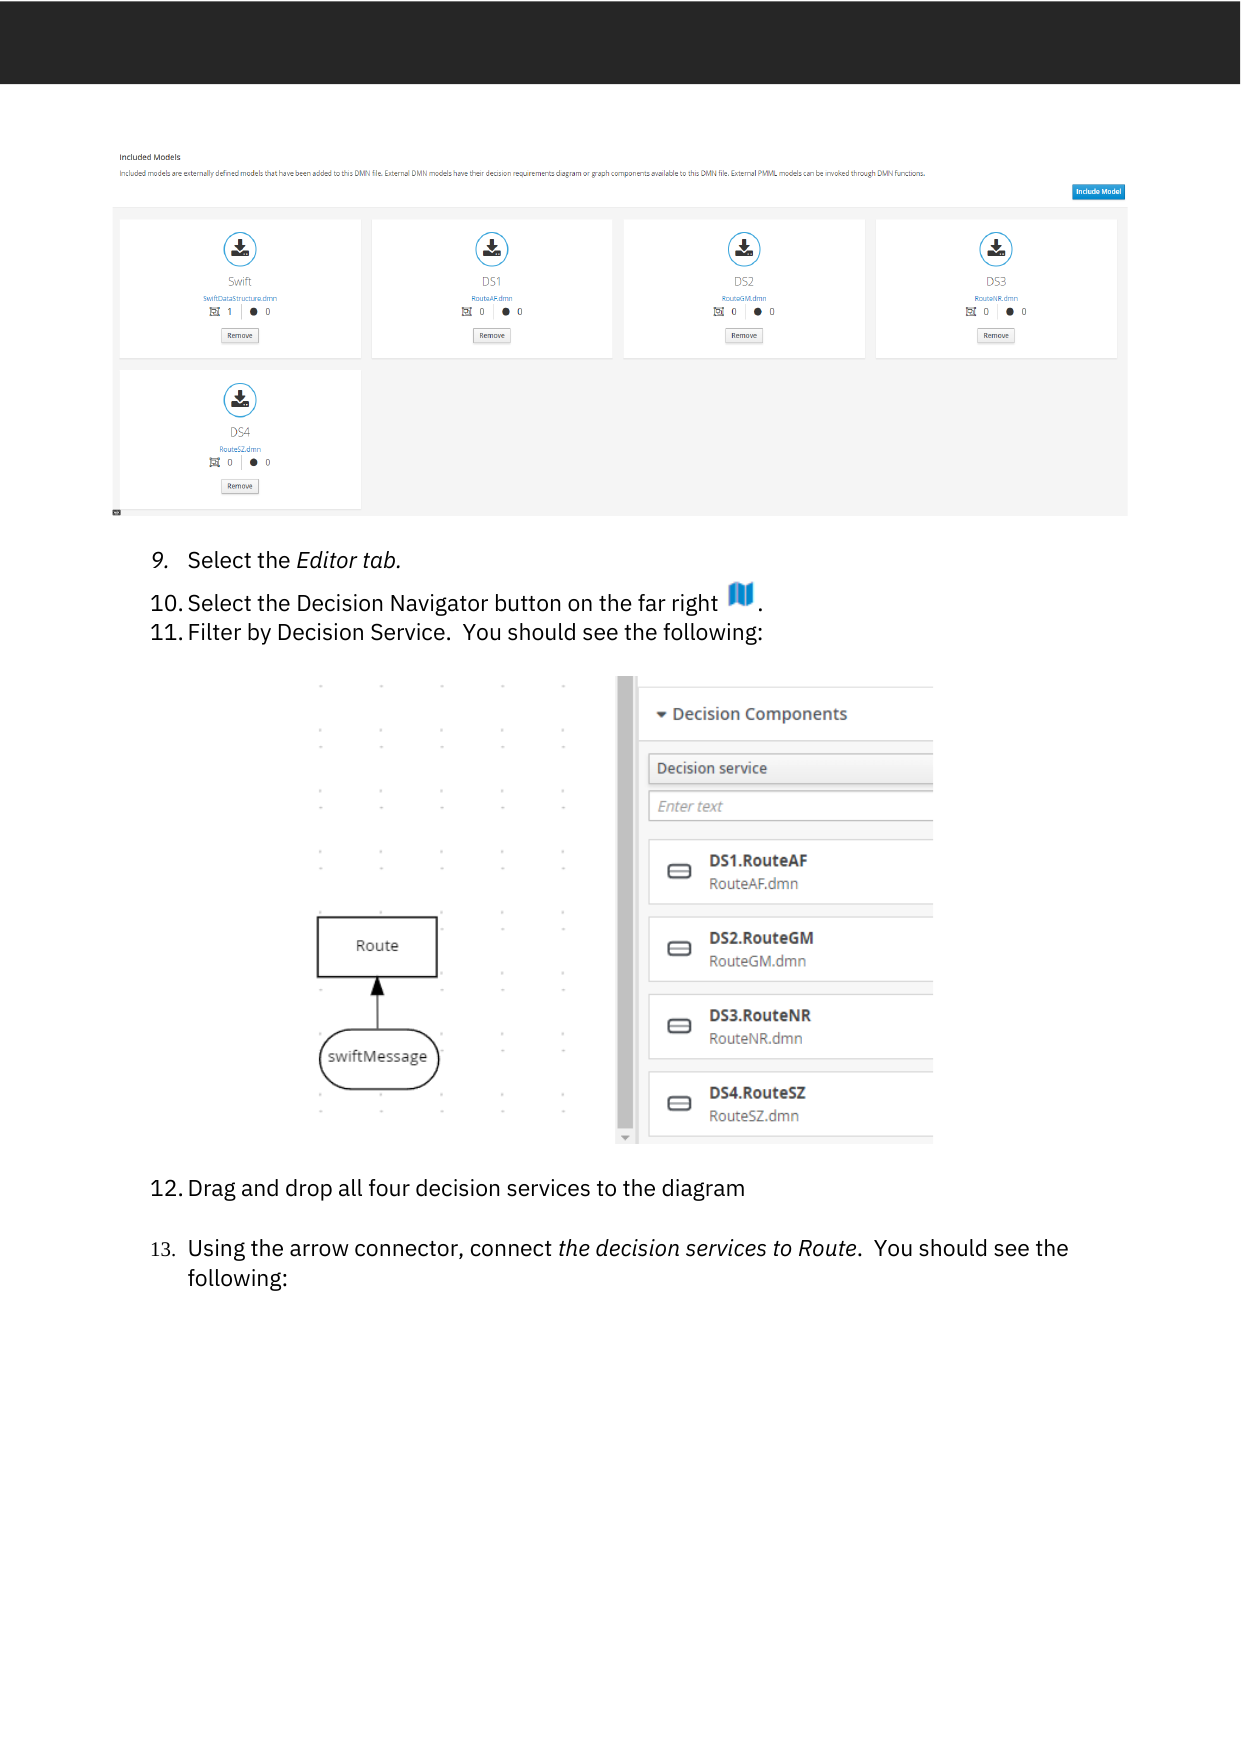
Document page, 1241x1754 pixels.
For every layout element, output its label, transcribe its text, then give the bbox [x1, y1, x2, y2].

picture [112, 150, 1128, 516]
list Using the arrow connector, connect the decision services to Route. You should see the following: [150, 1233, 1128, 1292]
list Drag and drop all four decision services to the diagram [150, 1173, 1128, 1203]
list Select the Decision Navigator button on the far right . [150, 575, 1128, 617]
list Filter by Decision Service. You should see the following: [150, 617, 1128, 647]
picture [724, 575, 758, 611]
list Select the Editor tab. [150, 545, 1128, 575]
picture [262, 676, 934, 1144]
